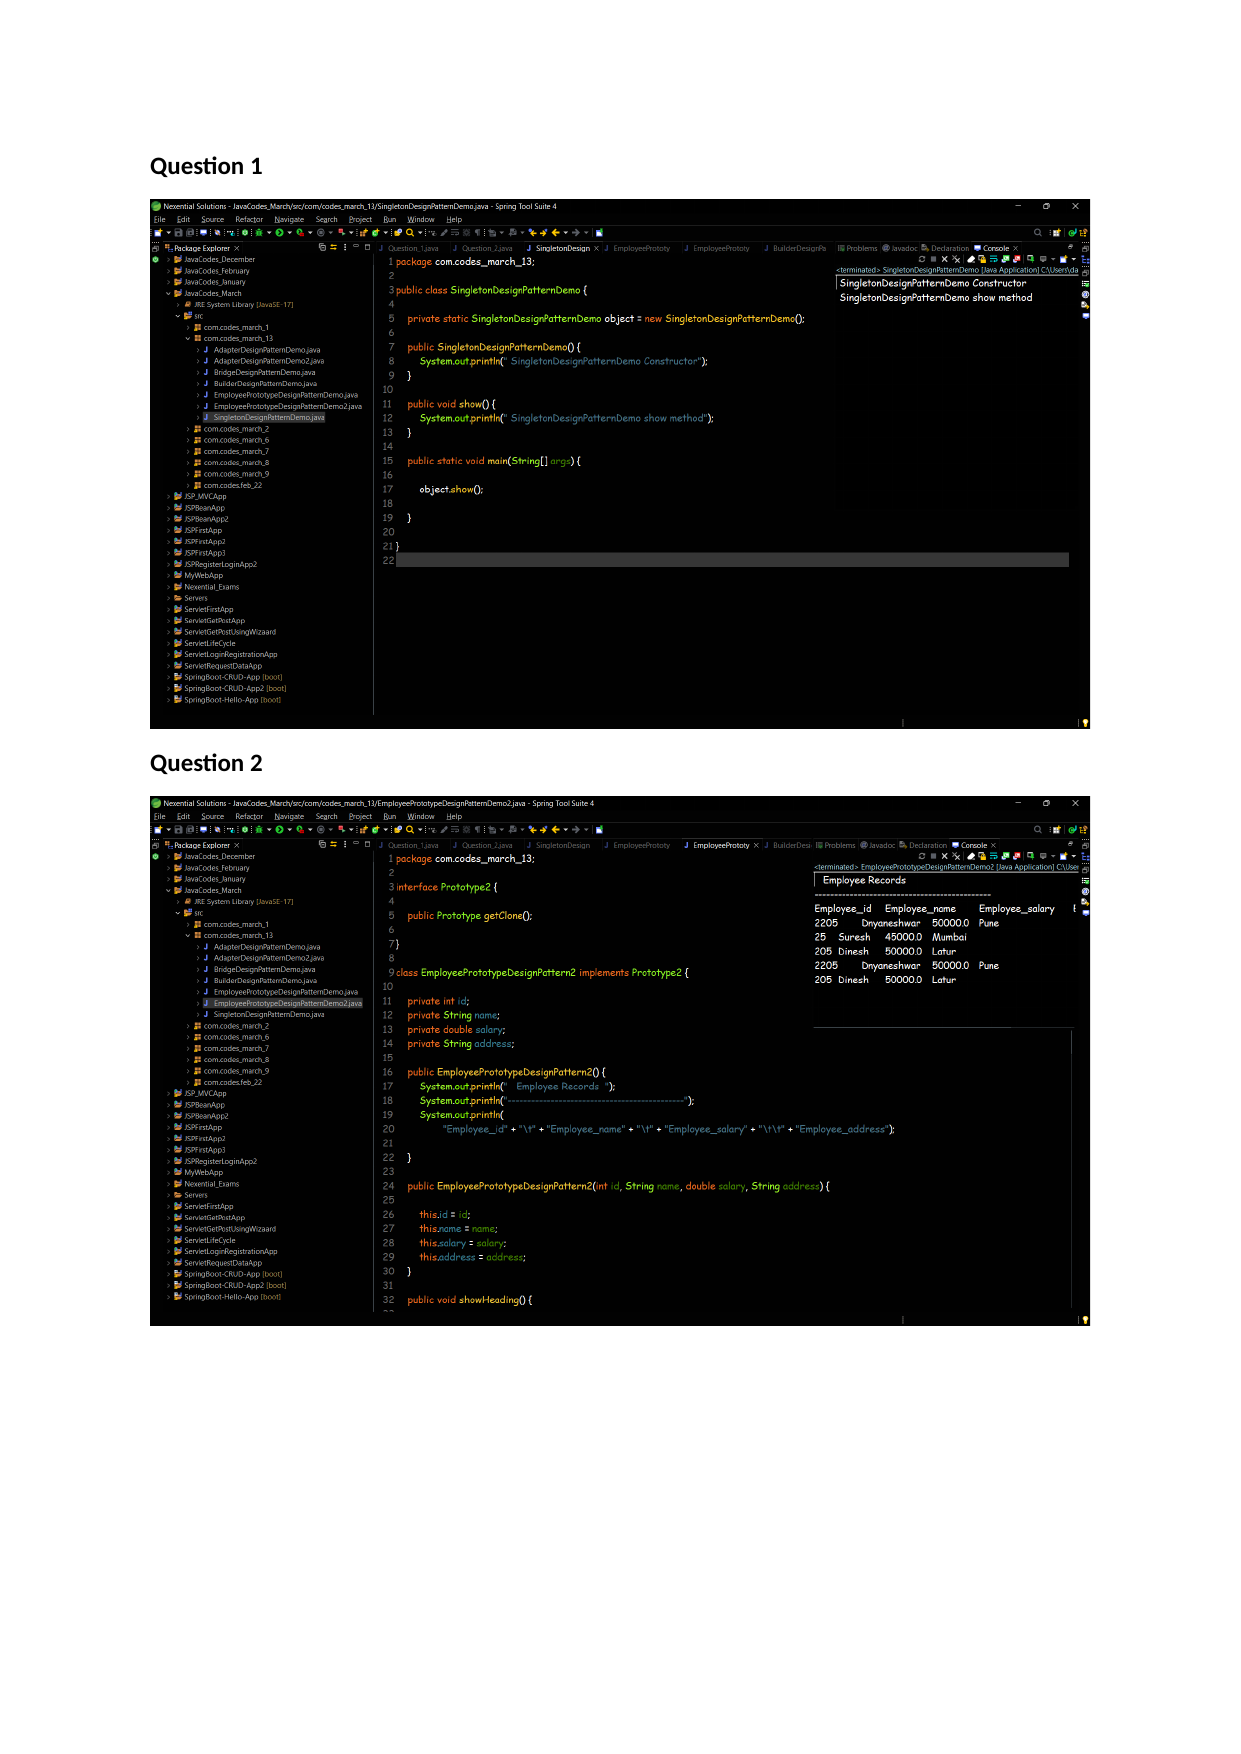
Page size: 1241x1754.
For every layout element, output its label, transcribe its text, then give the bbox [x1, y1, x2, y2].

text Question 1 [150, 150, 1090, 181]
text Question 2 [150, 747, 1090, 778]
picture [150, 199, 1091, 729]
picture [150, 796, 1091, 1326]
